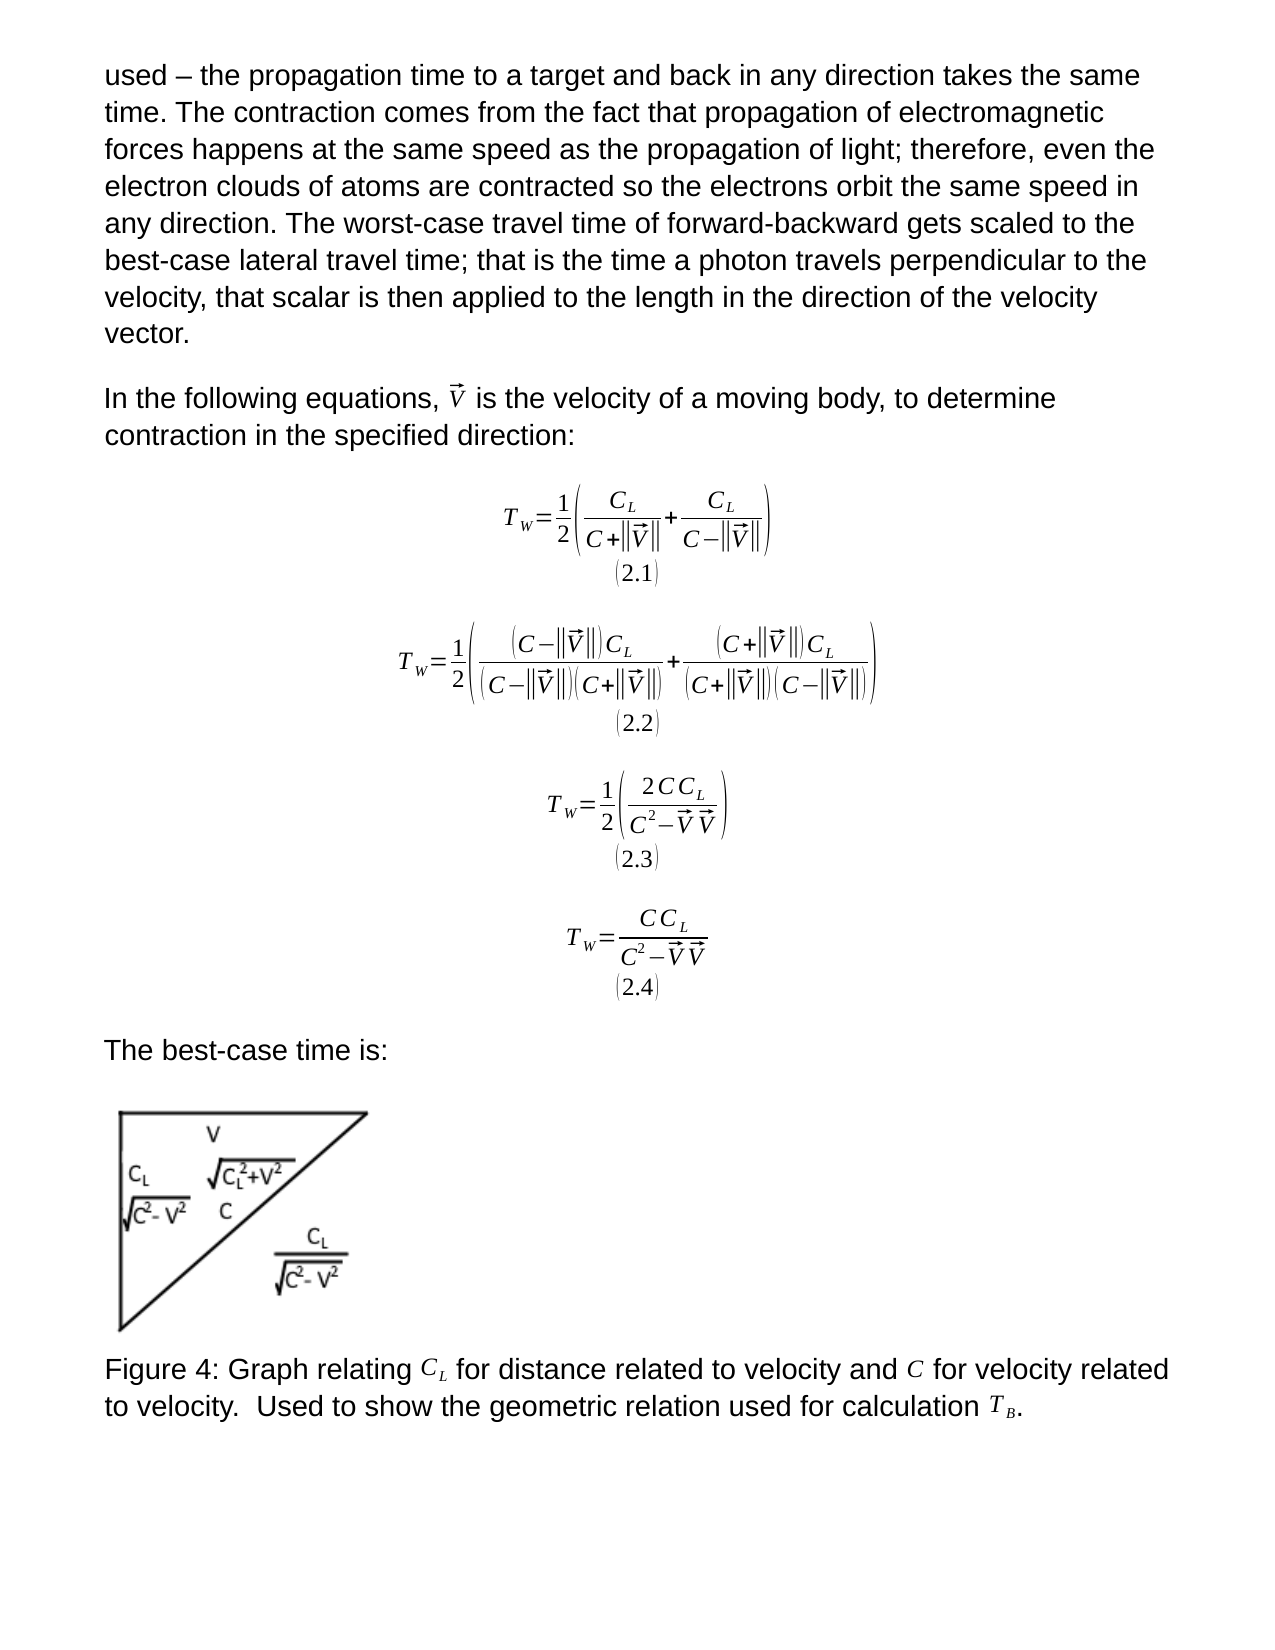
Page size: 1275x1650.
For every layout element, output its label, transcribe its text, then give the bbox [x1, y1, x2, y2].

picture [103, 1097, 390, 1349]
text Figure 4: Graph relating for distance related to velocity and for velocity related to velocity. Used to show the geometric relation used for calculation . [103, 1097, 1172, 1423]
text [103, 58, 1172, 350]
text In the following equations, is the velocity of a moving body, to determine contraction in the specified direction: [103, 381, 1172, 451]
text The best-case time is: [103, 1033, 1172, 1067]
